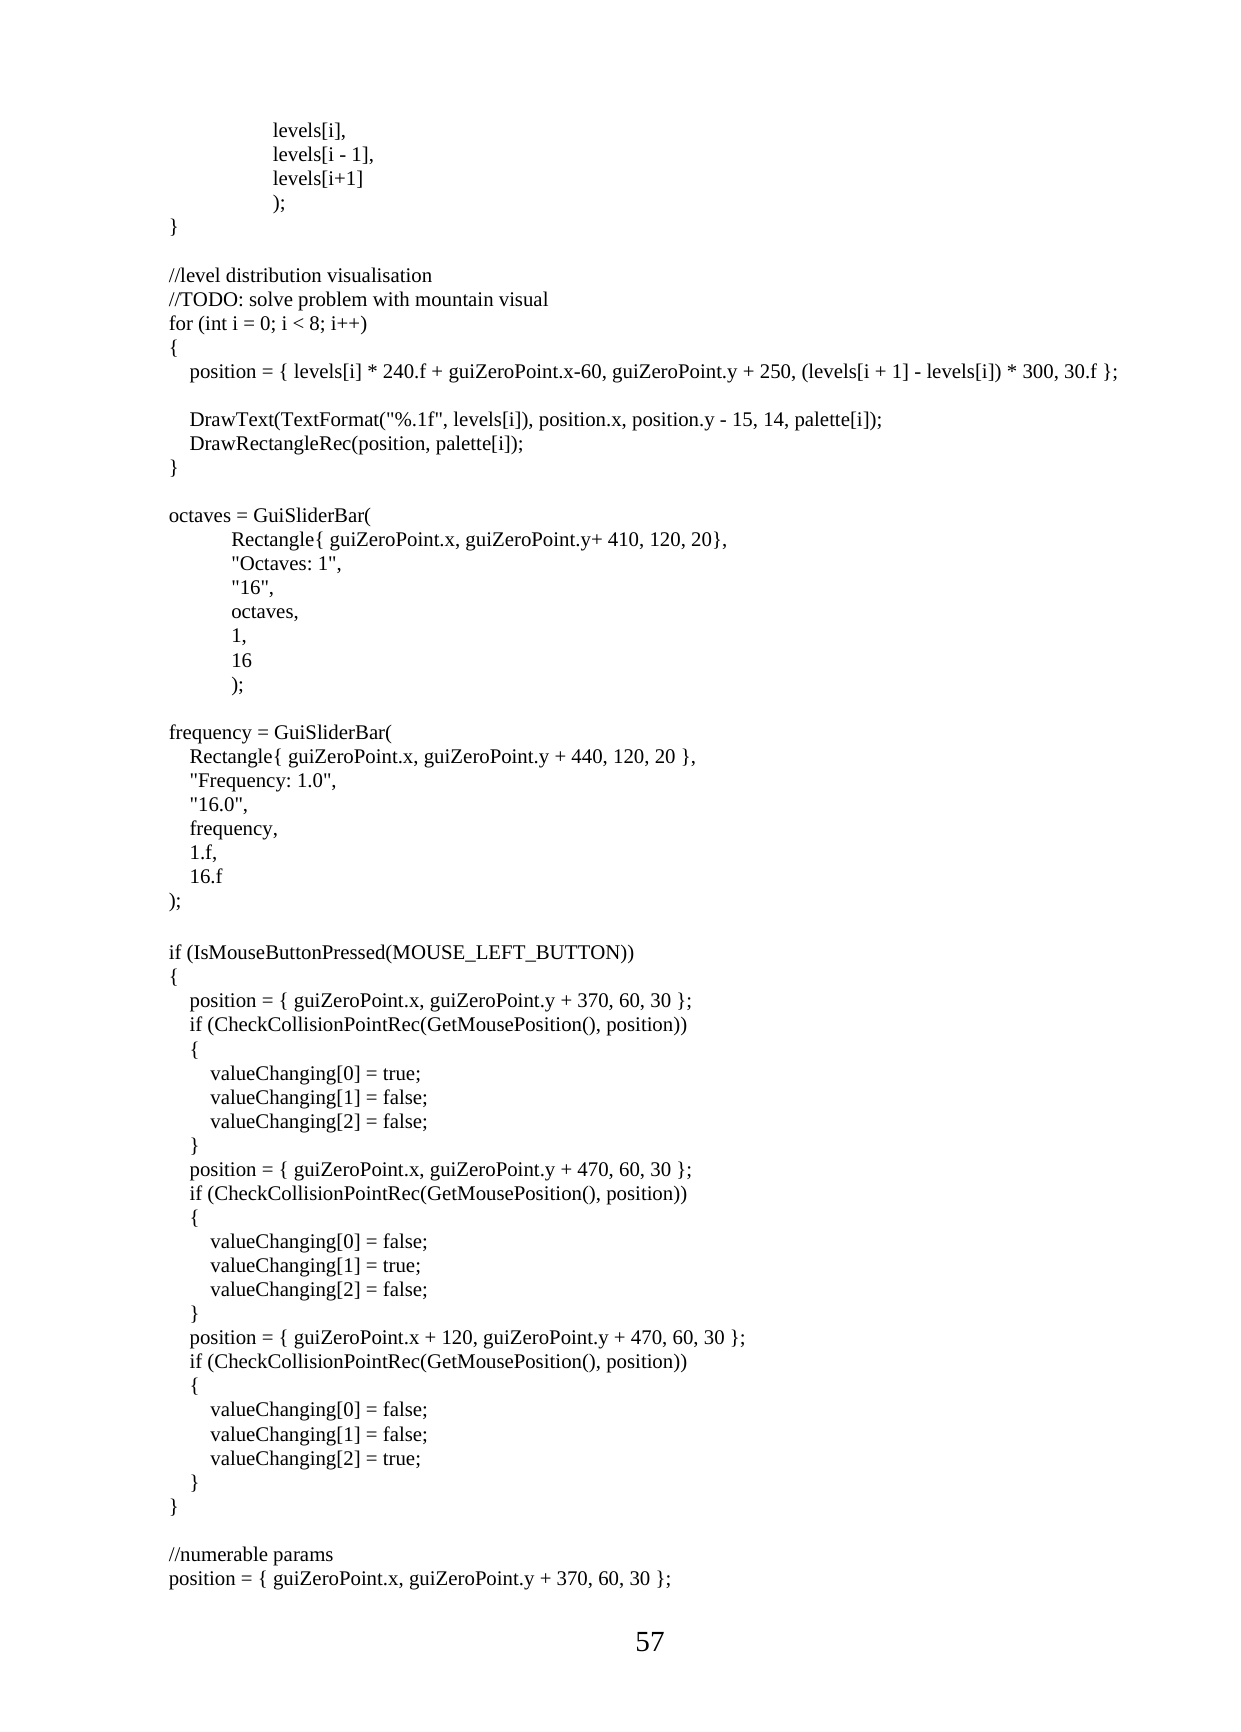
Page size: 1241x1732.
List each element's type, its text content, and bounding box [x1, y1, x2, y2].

text ); [148, 190, 1152, 214]
text valueChanging[0] = true; [148, 1061, 1152, 1084]
text DrawText(TextFormat("%.1f", levels[i]), position.x, position.y - 15, 14, palette[i]); [148, 407, 1152, 431]
text levels[i - 1], [148, 142, 1152, 166]
text } [148, 455, 1152, 479]
text if (IsMouseButtonPressed(MOUSE_LEFT_BUTTON)) [148, 940, 1152, 964]
text for (int i = 0; i < 8; i++) [148, 311, 1152, 335]
text ); [148, 888, 1152, 912]
text { [148, 335, 1152, 359]
text } [148, 1469, 1152, 1494]
text valueChanging[2] = false; [148, 1109, 1152, 1133]
text valueChanging[1] = false; [148, 1084, 1152, 1109]
text "Octaves: 1", [148, 551, 1152, 575]
text if (CheckCollisionPointRec(GetMousePosition(), position)) [148, 1012, 1152, 1036]
text //numerable params [148, 1542, 1152, 1566]
text octaves = GuiSliderBar( [148, 503, 1152, 527]
text position = { guiZeroPoint.x, guiZeroPoint.y + 370, 60, 30 }; [148, 988, 1152, 1012]
text valueChanging[0] = false; [148, 1397, 1152, 1421]
text { [148, 1373, 1152, 1397]
text "16", [148, 575, 1152, 599]
text if (CheckCollisionPointRec(GetMousePosition(), position)) [148, 1181, 1152, 1205]
text frequency, [148, 816, 1152, 840]
text ); [148, 672, 1152, 696]
text valueChanging[2] = false; [148, 1277, 1152, 1301]
text valueChanging[0] = false; [148, 1229, 1152, 1253]
text Rectangle{ guiZeroPoint.x, guiZeroPoint.y+ 410, 120, 20}, [148, 527, 1152, 551]
text position = { guiZeroPoint.x, guiZeroPoint.y + 470, 60, 30 }; [148, 1157, 1152, 1181]
text position = { guiZeroPoint.x + 120, guiZeroPoint.y + 470, 60, 30 }; [148, 1325, 1152, 1349]
text position = { guiZeroPoint.x, guiZeroPoint.y + 370, 60, 30 }; [148, 1566, 1152, 1590]
text { [148, 1036, 1152, 1061]
text levels[i], [148, 118, 1152, 142]
text Rectangle{ guiZeroPoint.x, guiZeroPoint.y + 440, 120, 20 }, [148, 744, 1152, 768]
text //TODO: solve problem with mountain visual [148, 287, 1152, 311]
text "16.0", [148, 792, 1152, 816]
text levels[i+1] [148, 166, 1152, 190]
text 16 [148, 647, 1152, 672]
text //level distribution visualisation [148, 262, 1152, 287]
text octaves, [148, 599, 1152, 623]
text DrawRectangleRec(position, palette[i]); [148, 431, 1152, 455]
text 1, [148, 623, 1152, 647]
text valueChanging[2] = true; [148, 1446, 1152, 1469]
text if (CheckCollisionPointRec(GetMousePosition(), position)) [148, 1349, 1152, 1373]
text } [148, 1494, 1152, 1518]
text valueChanging[1] = true; [148, 1253, 1152, 1277]
text 16.f [148, 864, 1152, 888]
text 1.f, [148, 840, 1152, 864]
text { [148, 1205, 1152, 1229]
text } [148, 214, 1152, 238]
text { [148, 964, 1152, 988]
text valueChanging[1] = false; [148, 1421, 1152, 1446]
text "Frequency: 1.0", [148, 768, 1152, 792]
text position = { levels[i] * 240.f + guiZeroPoint.x-60, guiZeroPoint.y + 250, (levels[i + 1] - levels[i]) * 300, 30.f }; [148, 359, 1152, 383]
text frequency = GuiSliderBar( [148, 720, 1152, 744]
text } [148, 1301, 1152, 1325]
text } [148, 1133, 1152, 1157]
